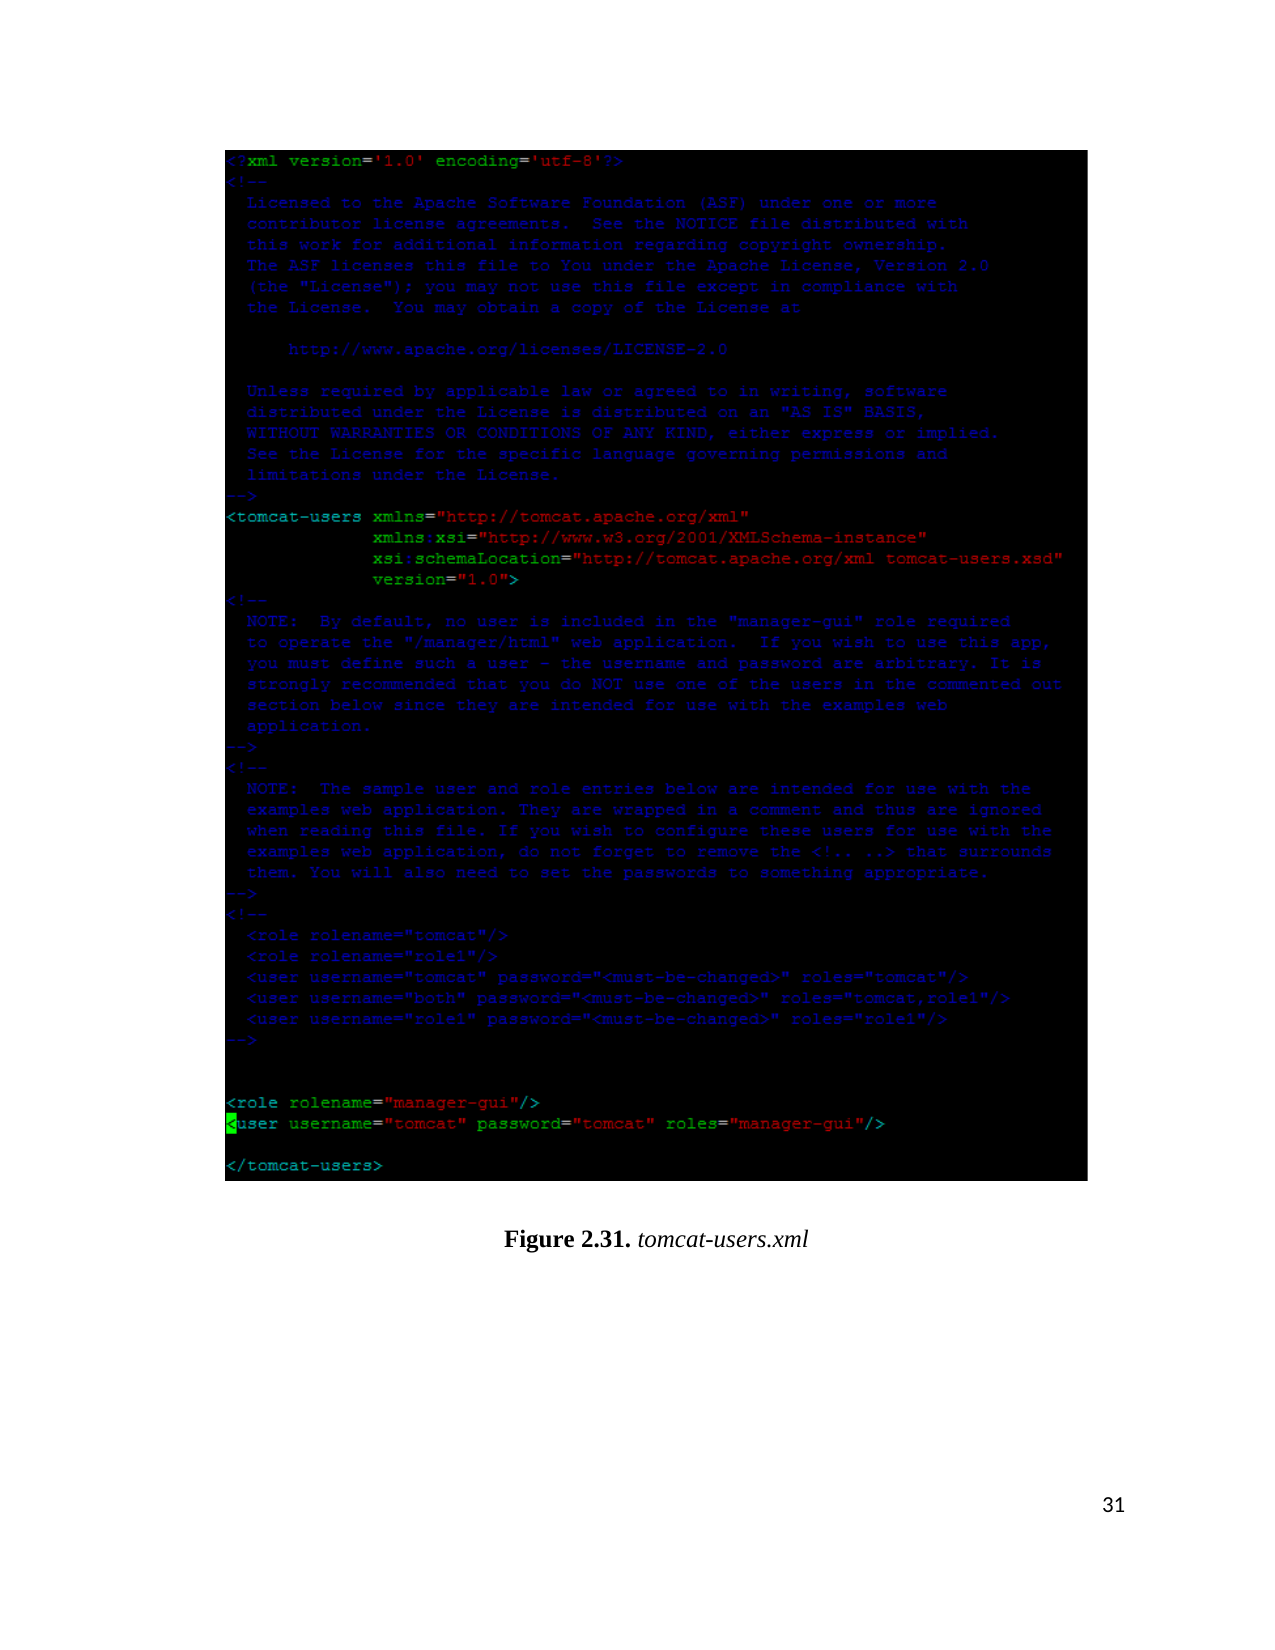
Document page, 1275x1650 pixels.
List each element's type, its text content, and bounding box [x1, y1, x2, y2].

text Figure 2.31. tomcat-users.xml [187, 1224, 1125, 1253]
picture [225, 150, 1088, 1181]
